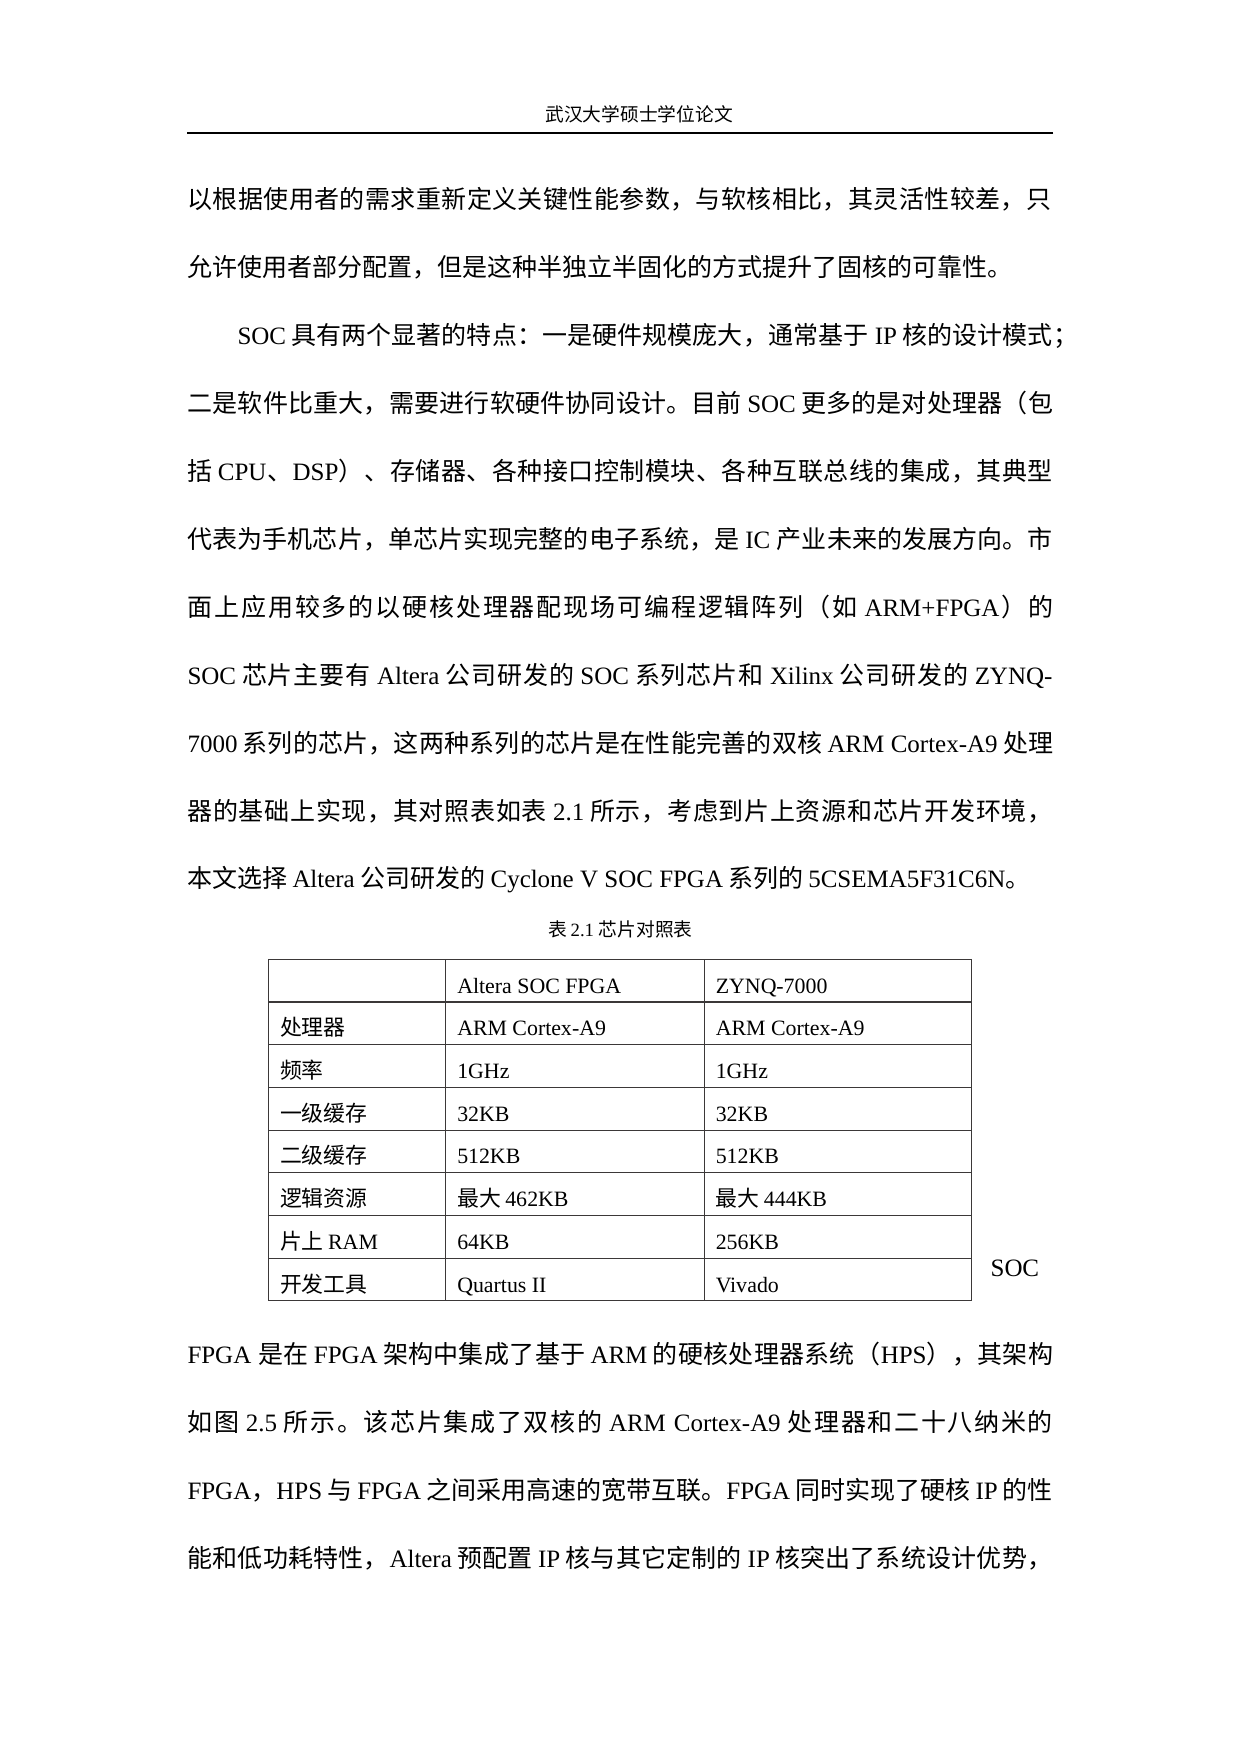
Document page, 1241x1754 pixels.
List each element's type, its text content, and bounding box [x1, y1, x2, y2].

table_cell 512KB [705, 1131, 971, 1172]
table_header [269, 960, 445, 1001]
text 表2.1 芯片对照表 [187, 911, 1053, 945]
table_cell 32KB [446, 1088, 704, 1129]
table_cell Vivado [705, 1259, 971, 1300]
table_cell 256KB [705, 1216, 971, 1258]
table_header ZYNQ-7000 [705, 960, 971, 1001]
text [187, 1251, 1053, 1590]
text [187, 164, 1053, 300]
table_cell 一级缓存 [269, 1088, 445, 1129]
table_cell 二级缓存 [269, 1131, 445, 1172]
table_cell 处理器 [269, 1003, 445, 1044]
table_cell 32KB [705, 1088, 971, 1129]
table_cell 1GHz [705, 1045, 971, 1087]
table_cell ARM Cortex-A9 [446, 1003, 704, 1044]
table_cell 1GHz [446, 1045, 704, 1087]
table_cell 开发工具 [269, 1259, 445, 1300]
table_cell 最大444KB [705, 1173, 971, 1215]
table_cell 频率 [269, 1045, 445, 1087]
table_cell 逻辑资源 [269, 1173, 445, 1215]
table_cell 最大462KB [446, 1173, 704, 1215]
text SOC具有两个显著的特点：一是硬件规模庞大，通常基于IP核的设计模式；二是软件比重大，需要进行软硬件协同设计。目前SOC更多的是对处理器（包括CPU、DSP）、存储器、各种接口控制模块、各种互联总线的集成，其典型代表为手机芯片，单芯片实现完整的电子系统，是IC 产业未来的发展方向。市面上应用较多的以硬核处理器配现场可编程逻辑阵列（如ARM+FPGA）的SOC芯片主要有Altera公司研发的SOC系列芯片和Xilinx公司研发的ZYNQ-7000系列的芯片，这两种系列的芯片是在性能完善的双核ARM Cortex-A9处理器的基础上实现，其对照表如表2.1所示，考虑到片上资源和芯片开发环境，本文选择Altera公司研发的 Cyclone V SOC FPGA系列的5CSEMA5F31C6N。 [187, 300, 1053, 911]
table_cell 64KB [446, 1216, 704, 1258]
table_cell ARM Cortex-A9 [705, 1003, 971, 1044]
table_cell Quartus II [446, 1259, 704, 1300]
table_cell 片上RAM [269, 1216, 445, 1258]
table_header Altera SOC FPGA [446, 960, 704, 1001]
table_cell 512KB [446, 1131, 704, 1172]
